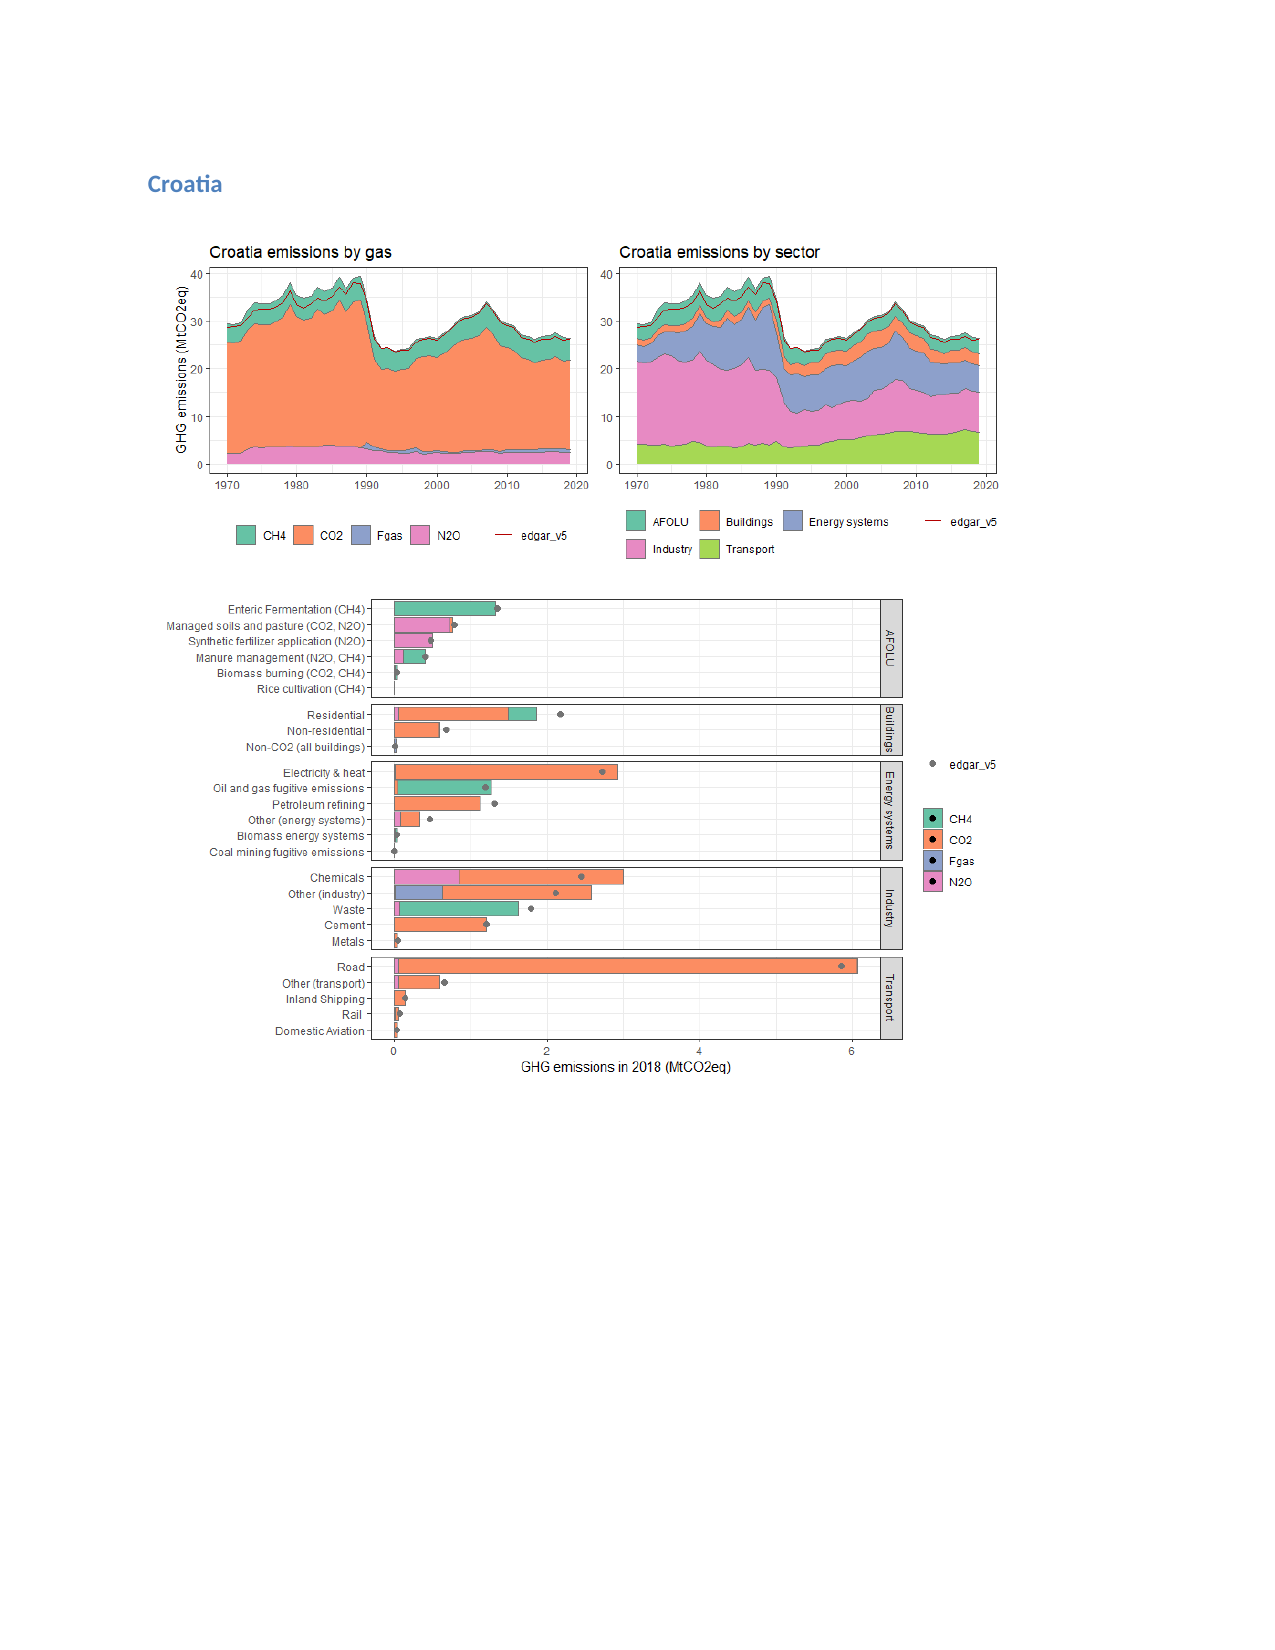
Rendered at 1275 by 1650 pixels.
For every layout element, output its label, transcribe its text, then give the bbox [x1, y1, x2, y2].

subtitle Croatia [148, 168, 1127, 199]
picture [147, 217, 1023, 1093]
